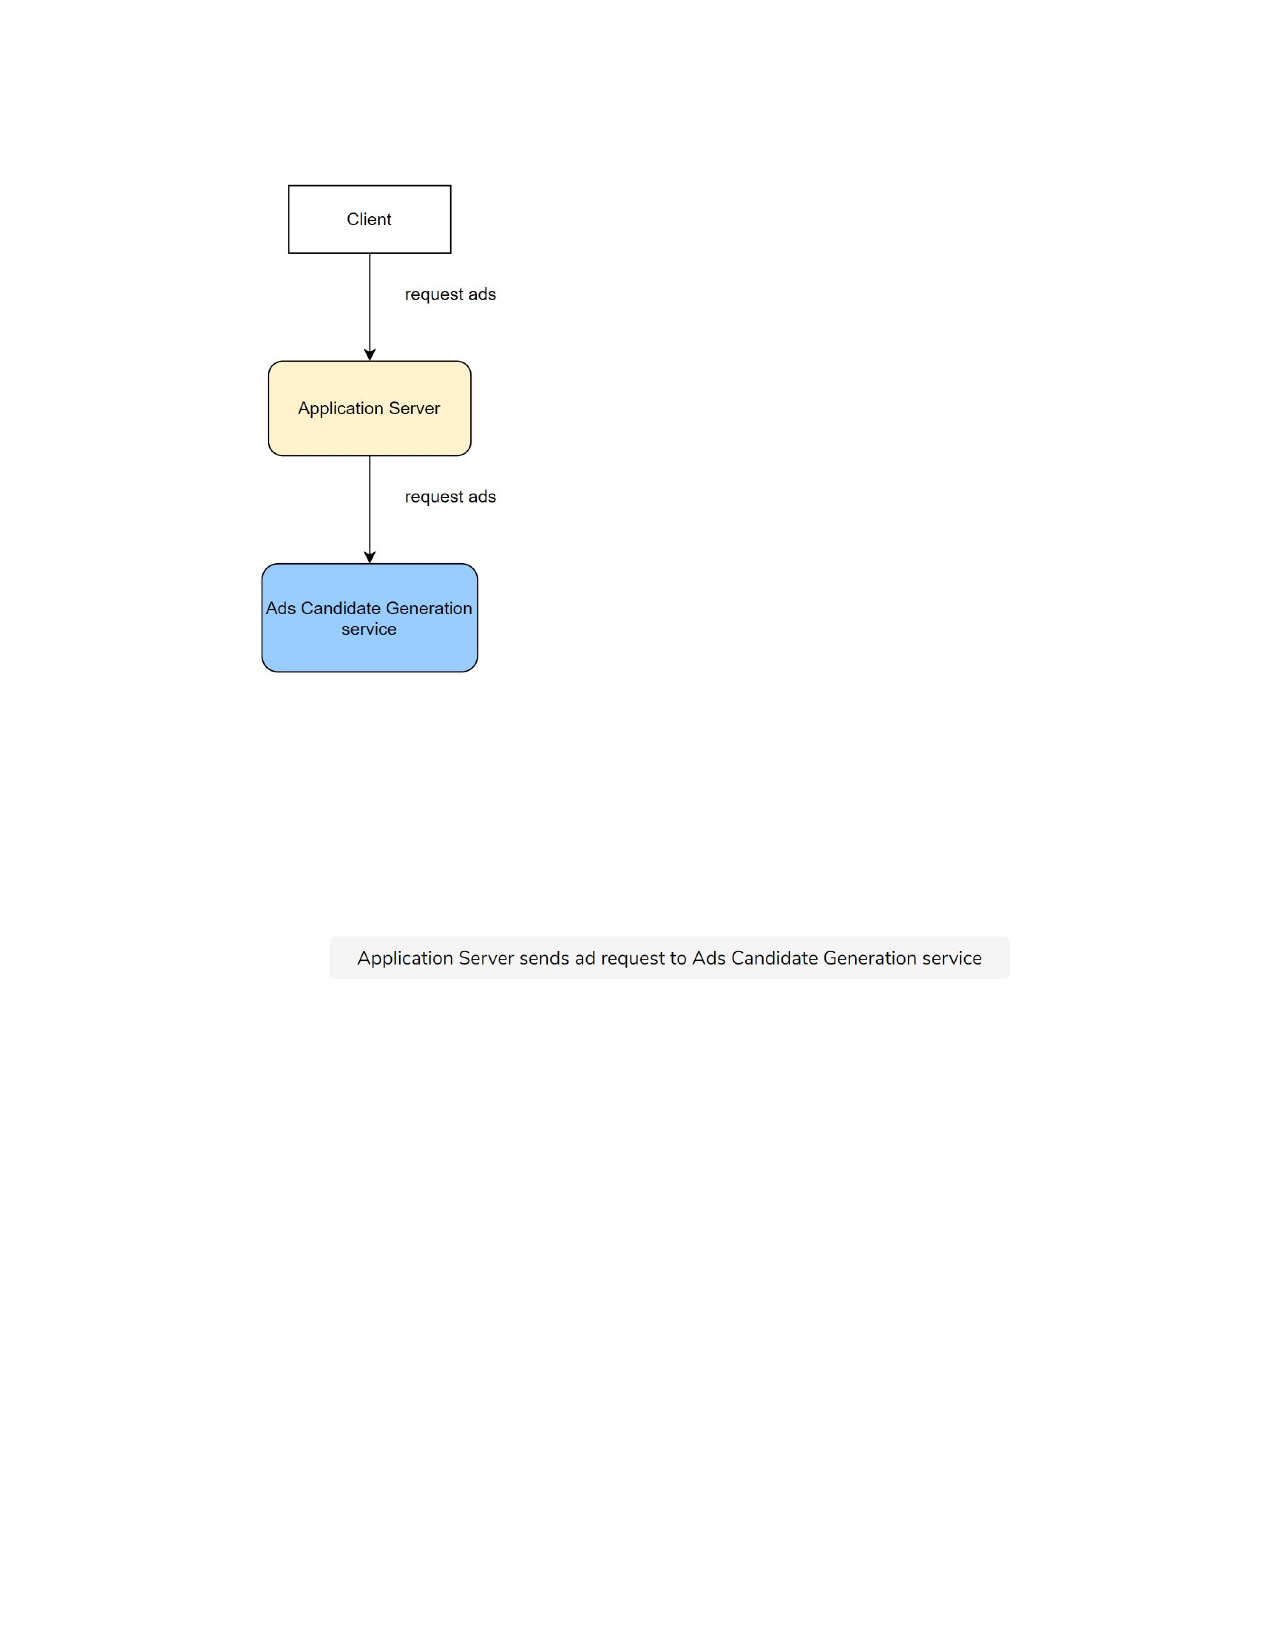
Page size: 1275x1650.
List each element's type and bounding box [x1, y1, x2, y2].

picture [150, 150, 1125, 992]
